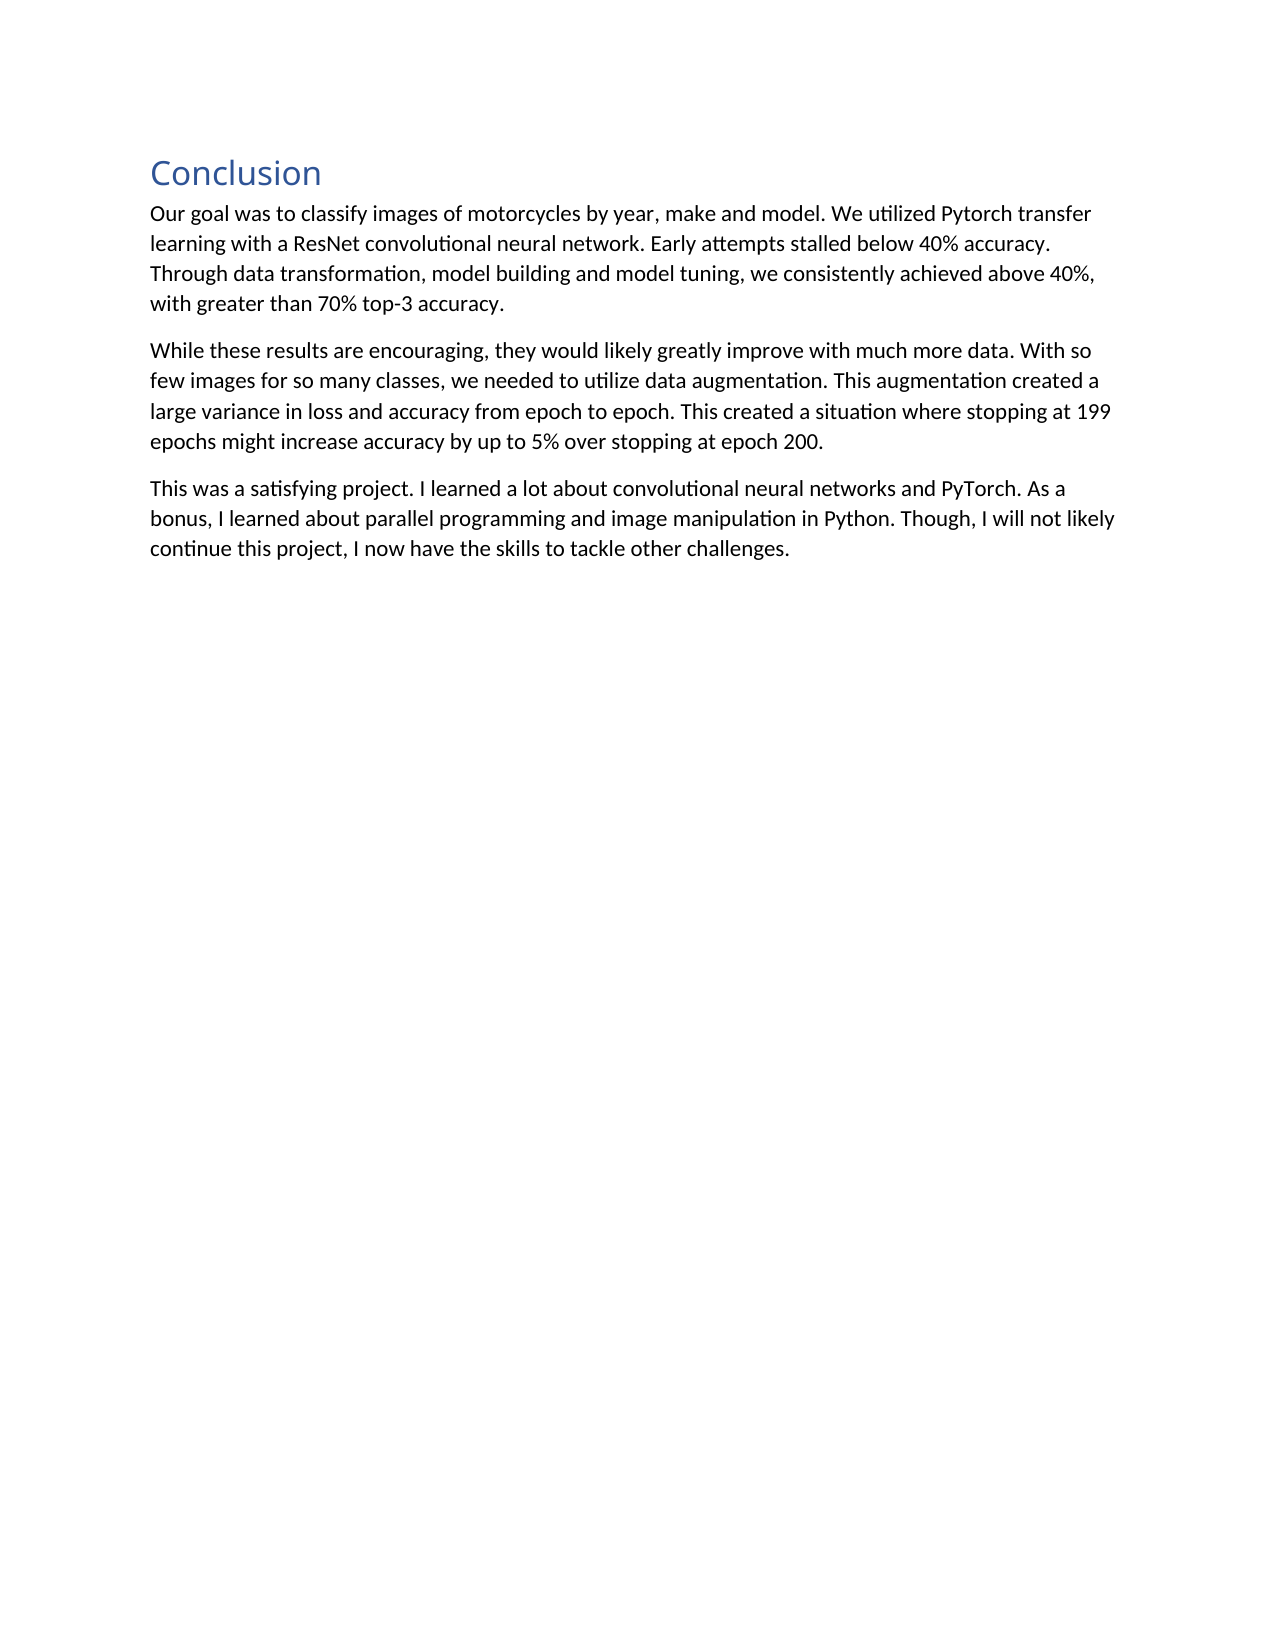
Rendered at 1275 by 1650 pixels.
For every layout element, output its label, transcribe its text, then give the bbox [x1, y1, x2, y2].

text While these results are encouraging, they would likely greatly improve with much more data. With so few images for so many classes, we needed to utilize data augmentation. This augmentation created a large variance in loss and accuracy from epoch to epoch. This created a situation where stopping at 199 epochs might increase accuracy by up to 5% over stopping at epoch 200. [150, 336, 1125, 455]
text Our goal was to classify images of motorcycles by year, make and model. We utilized Pytorch transfer learning with a ResNet convolutional neural network. Early attempts stalled below 40% accuracy. Through data transformation, model building and model tuning, we consistently achieved above 40%, with greater than 70% top-3 accuracy. [150, 199, 1125, 318]
text This was a satisfying project. I learned a lot about convolutional neural networks and PyTorch. As a bonus, I learned about parallel programming and image manipulation in Python. Though, I will not likely continue this project, I now have the skills to tackle other challenges. [150, 474, 1125, 562]
subtitle Conclusion [150, 150, 1125, 195]
